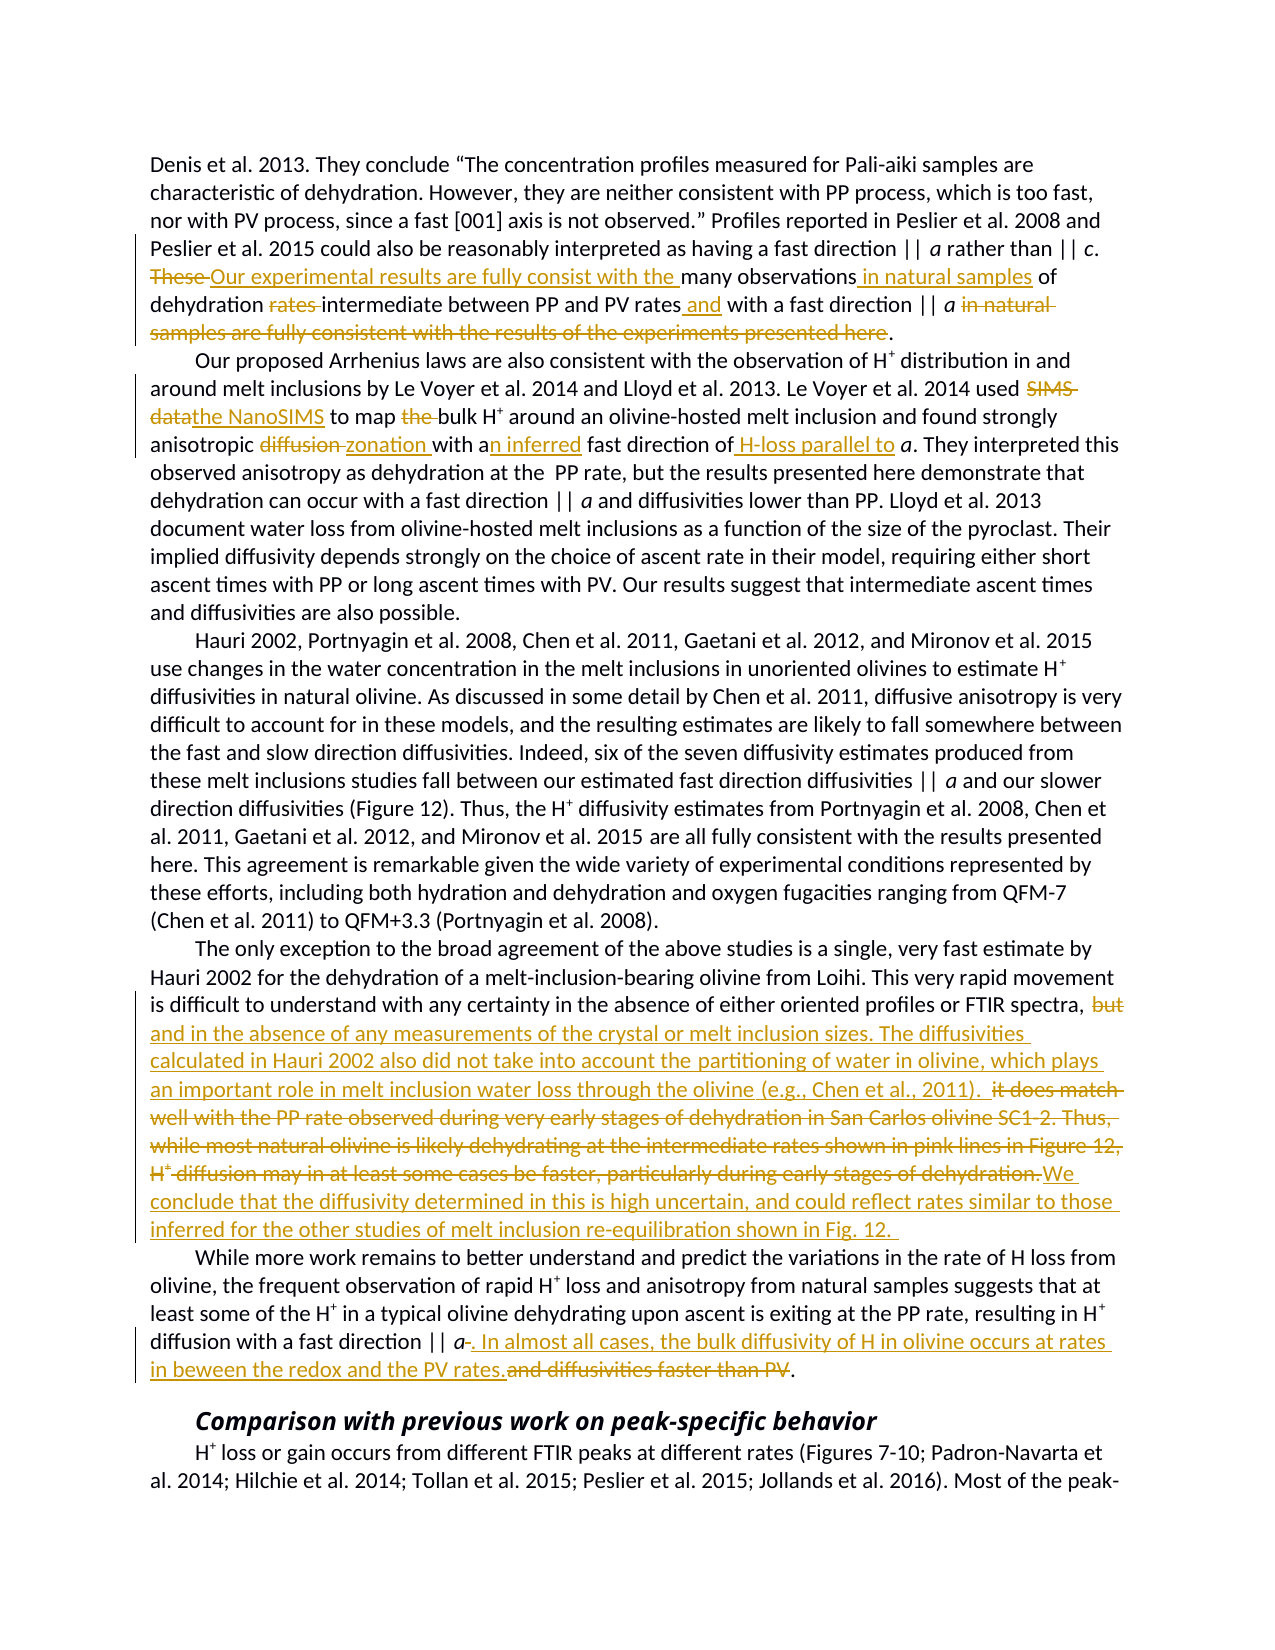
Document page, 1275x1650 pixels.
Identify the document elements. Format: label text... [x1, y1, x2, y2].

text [150, 1438, 1125, 1494]
subtitle Comparison with previous work on peak-specific behavior [195, 1404, 1125, 1438]
text The only exception to the broad agreement of the above studies is a single, very fast estimate by Hauri 2002 for the dehydration of a melt-inclusion-bearing olivine from Loihi. This very rapid movement is difficult to understand with any certainty in the absence of either oriented profiles or FTIR spectra, [150, 934, 1125, 1243]
text While more work remains to better understand and predict the variations in the rate of H loss from olivine, the frequent observation of rapid H+ loss and anisotropy from natural samples suggests that at least some of the H+ in a typical olivine dehydrating upon ascent is exiting at the PP rate, resulting in H+ diffusion with a fast direction || a. [150, 1243, 1125, 1383]
text Our proposed Arrhenius laws are also consistent with the observation of H+ distribution in and around melt inclusions by Le Voyer et al. 2014 and Lloyd et al. 2013. Le Voyer et al. 2014 used to map bulk H+ around an olivine-hosted melt inclusion and found strongly anisotropic with a fast direction of a. They interpreted this observed anisotropy as dehydration at the PP rate, but the results presented here demonstrate that dehydration can occur with a fast direction || a and diffusivities lower than PP. Lloyd et al. 2013 document water loss from olivine-hosted melt inclusions as a function of the size of the pyroclast. Their implied diffusivity depends strongly on the choice of ascent rate in their model, requiring either short ascent times with PP or long ascent times with PV. Our results suggest that intermediate ascent times and diffusivities are also possible. [150, 346, 1125, 626]
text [150, 150, 1125, 346]
text Hauri 2002, Portnyagin et al. 2008, Chen et al. 2011, Gaetani et al. 2012, and Mironov et al. 2015 use changes in the water concentration in the melt inclusions in unoriented olivines to estimate H+ diffusivities in natural olivine. As discussed in some detail by Chen et al. 2011, diffusive anisotropy is very difficult to account for in these models, and the resulting estimates are likely to fall somewhere between the fast and slow direction diffusivities. Indeed, six of the seven diffusivity estimates produced from these melt inclusions studies fall between our estimated fast direction diffusivities || a and our slower direction diffusivities (Figure 12). Thus, the H+ diffusivity estimates from Portnyagin et al. 2008, Chen et al. 2011, Gaetani et al. 2012, and Mironov et al. 2015 are all fully consistent with the results presented here. This agreement is remarkable given the wide variety of experimental conditions represented by these efforts, including both hydration and dehydration and oxygen fugacities ranging from QFM-7 (Chen et al. 2011) to QFM+3.3 (Portnyagin et al. 2008). [150, 626, 1125, 934]
